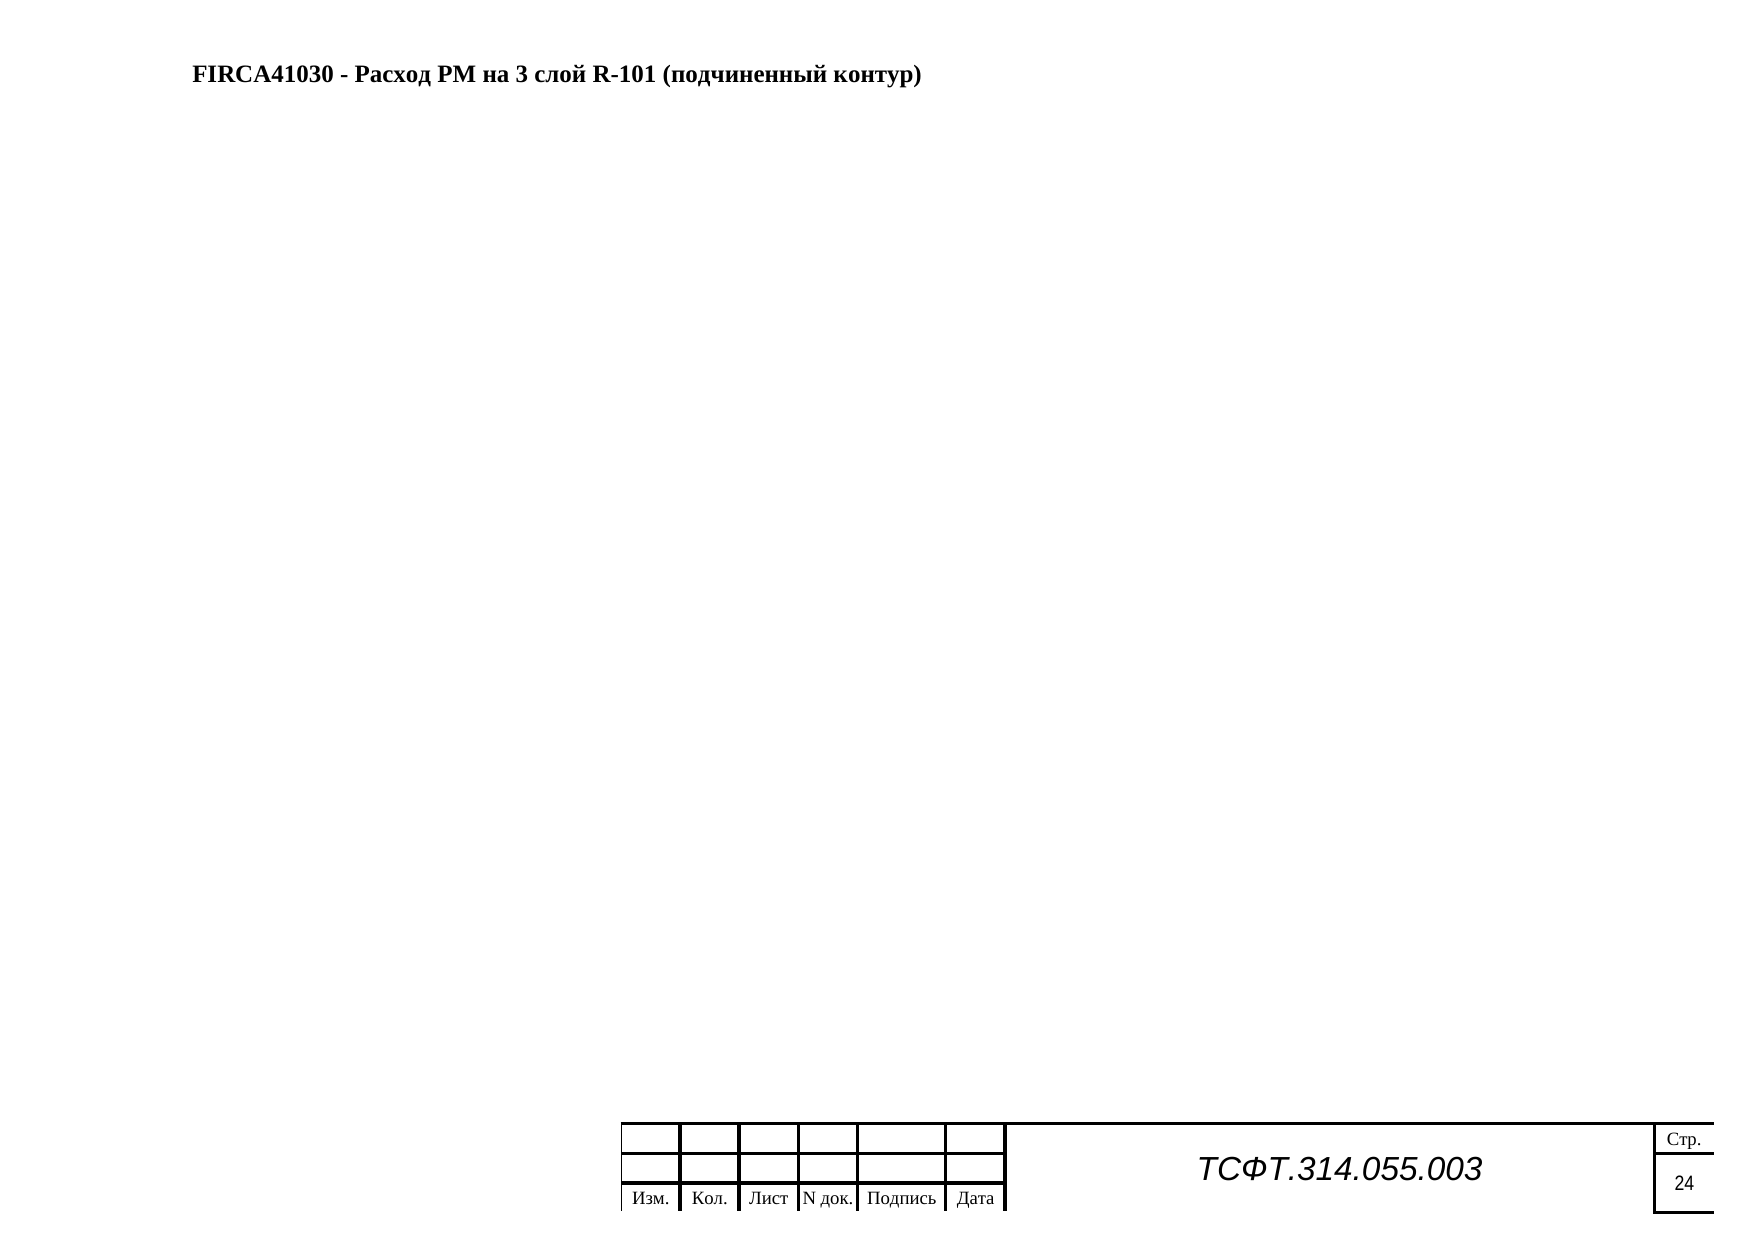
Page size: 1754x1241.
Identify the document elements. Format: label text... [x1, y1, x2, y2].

list FIRCA41030 - Расход РМ на 3 слой R-101 (подчиненный контур) [192, 59, 1576, 88]
